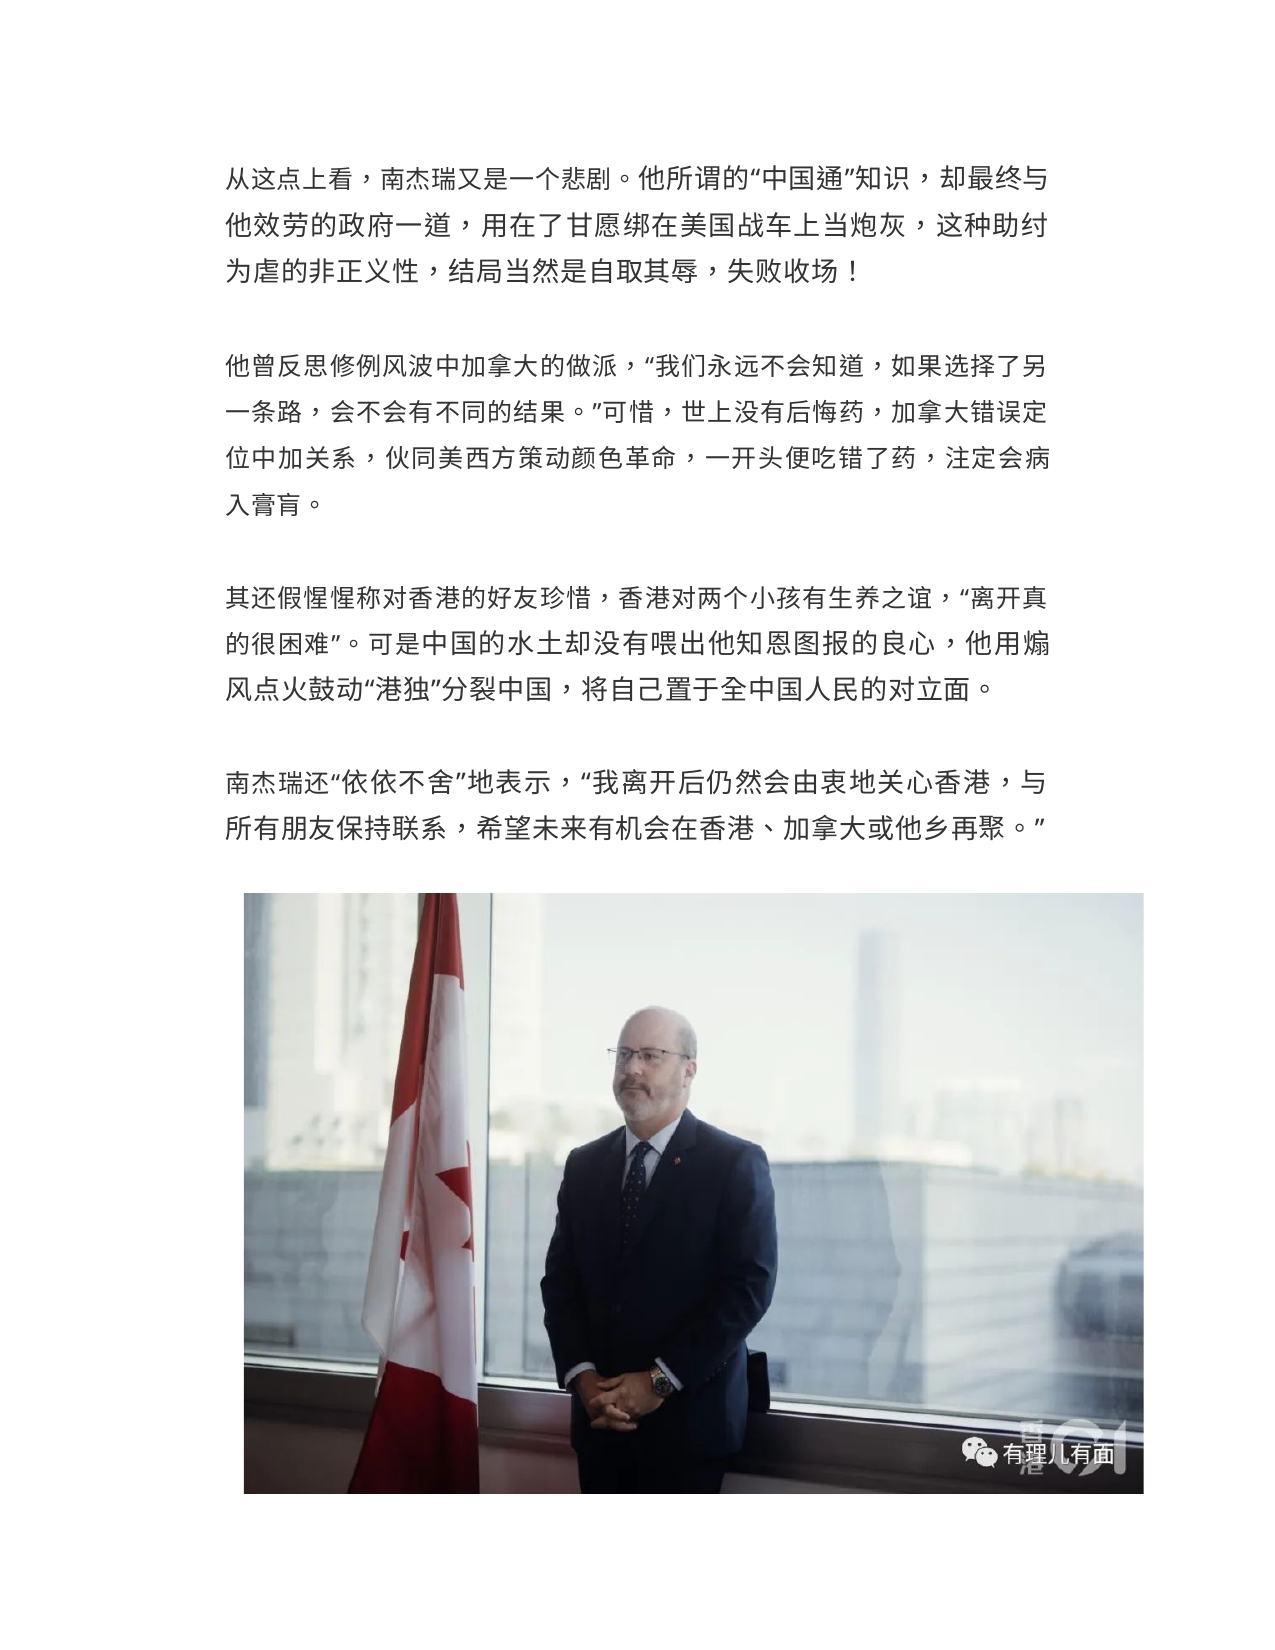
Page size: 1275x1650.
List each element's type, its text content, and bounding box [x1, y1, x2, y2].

text 从这点上看，南杰瑞又是一个悲剧。他所谓的“中国通”知识，却最终与他效劳的政府一道，用在了甘愿绑在美国战车上当炮灰，这种助纣为虐的非正义性，结局当然是自取其辱，失败收场！ [225, 150, 1050, 289]
text 南杰瑞还“依依不舍”地表示，“我离开后仍然会由衷地关心香港，与所有朋友保持联系，希望未来有机会在香港、加拿大或他乡再聚。” [225, 754, 1050, 847]
picture [243, 893, 1144, 1494]
text 其还假惺惺称对香港的好友珍惜，香港对两个小孩有生养之谊，“离开真的很困难”。可是中国的水土却没有喂出他知恩图报的良心，他用煽风点火鼓动“港独”分裂中国，将自己置于全中国人民的对立面。 [225, 568, 1050, 707]
text 他曾反思修例风波中加拿大的做派，“我们永远不会知道，如果选择了另一条路，会不会有不同的结果。”可惜，世上没有后悔药，加拿大错误定位中加关系，伙同美西方策动颜色革命，一开头便吃错了药，注定会病入膏肓。 [225, 336, 1050, 522]
